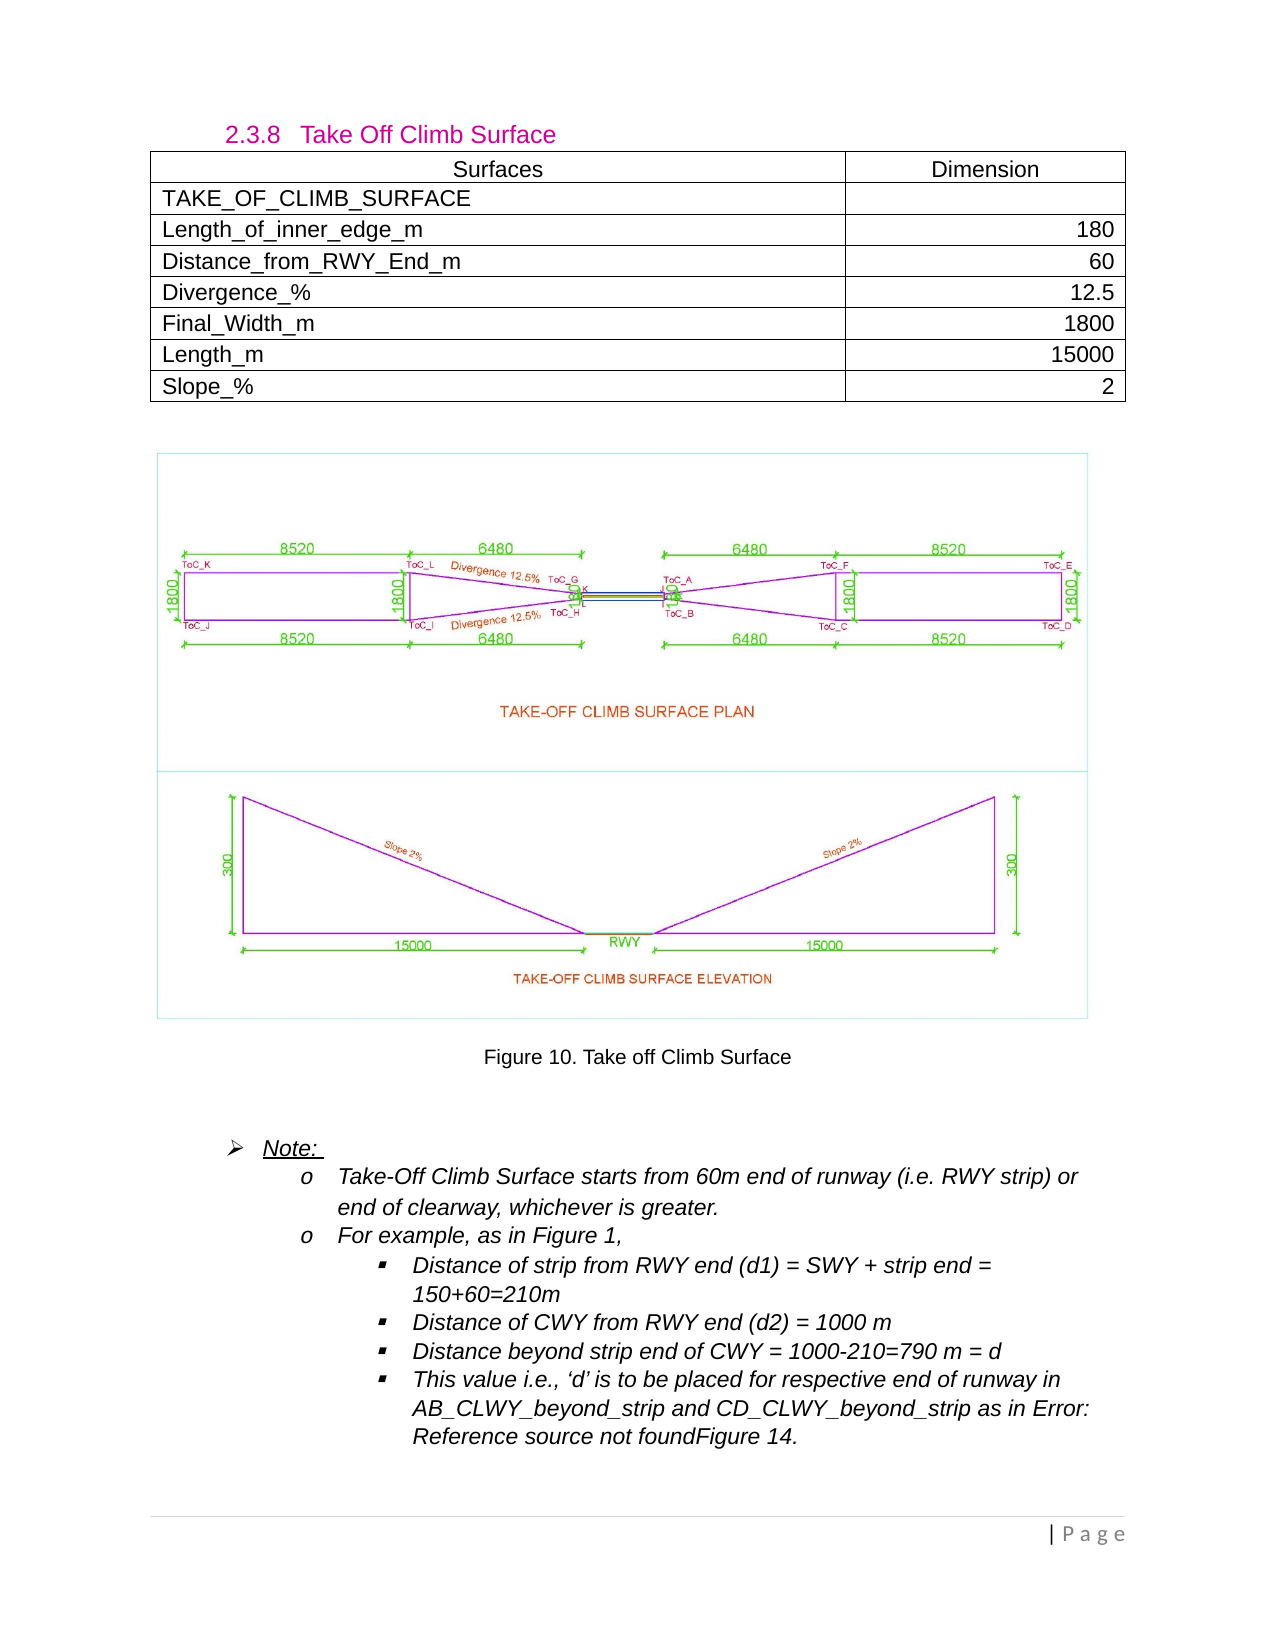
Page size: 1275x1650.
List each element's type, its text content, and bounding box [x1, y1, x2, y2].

table_cell TAKE_OF_CLIMB_SURFACE [151, 183, 845, 213]
table_cell 60 [846, 246, 1125, 276]
list Distance of CWY from RWY end (d2) = 1000 m [375, 1309, 1125, 1336]
table_cell Distance_from_RWY_End_m [151, 246, 845, 276]
subtitle Take Off Climb Surface [225, 120, 1125, 149]
table_cell Slope_% [151, 371, 845, 401]
table_cell 180 [846, 215, 1125, 245]
table_cell Length_of_inner_edge_m [151, 215, 845, 245]
list Take-Off Climb Surface starts from 60m end of runway (i.e. RWY strip) or end of clearway, whichever is greater. [300, 1163, 1125, 1220]
text Figure 10. Take off Climb Surface [150, 1045, 1125, 1069]
list Distance of strip from RWY end (d1) = SWY + strip end = 150+60=210m [375, 1252, 1125, 1307]
table_cell Divergence_% [151, 277, 845, 307]
table_cell 15000 [846, 340, 1125, 370]
table_cell [846, 183, 1125, 213]
list Distance beyond strip end of CWY = 1000-210=790 m = d [375, 1338, 1125, 1364]
table_header Surfaces [151, 152, 845, 182]
table_cell 1800 [846, 308, 1125, 338]
table_header Dimension [846, 152, 1125, 182]
list Note: [225, 1134, 1125, 1161]
table_cell Final_Width_m [151, 308, 845, 338]
list For example, as in Figure 1, [300, 1222, 1125, 1250]
table_cell Length_m [151, 340, 845, 370]
table_cell 2 [846, 371, 1125, 401]
picture [150, 447, 1094, 1026]
table_cell 12.5 [846, 277, 1125, 307]
